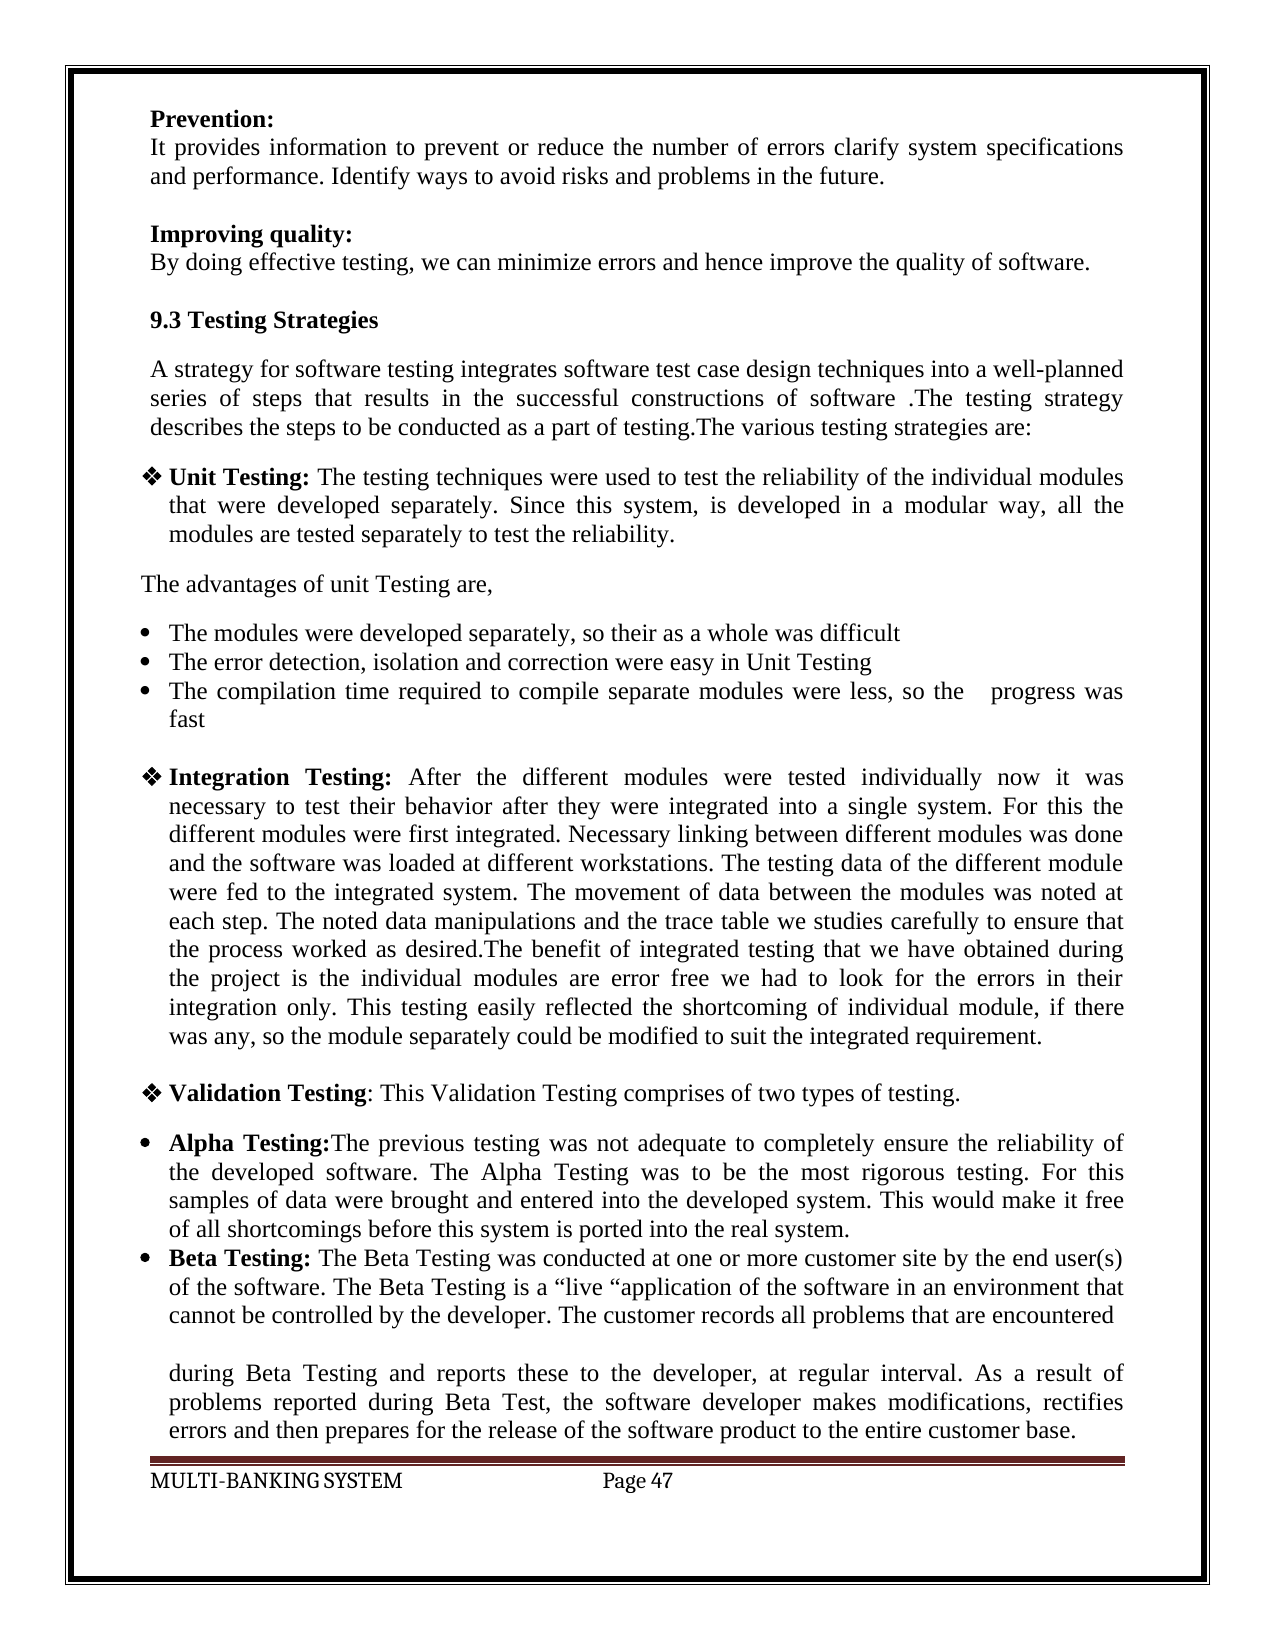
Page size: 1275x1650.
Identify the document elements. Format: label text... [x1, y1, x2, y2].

text Prevention: [150, 104, 1125, 132]
text Improving quality: [150, 219, 1125, 247]
text 9.3 Testing Strategies [150, 305, 1125, 334]
list The modules were developed separately, so their as a whole was difficult [141, 618, 1125, 647]
list Beta Testing: The Beta Testing was conducted at one or more customer site by the end user(s) of the software. The Beta Testing is a “live “application of the software in an environment that cannot be controlled by the developer. The customer records all problems that are encountered [141, 1243, 1125, 1329]
text It provides information to prevent or reduce the number of errors clarify system specifications and performance. Identify ways to avoid risks and problems in the future. [150, 132, 1125, 190]
list Unit Testing: The testing techniques were used to test the reliability of the individual modules that were developed separately. Since this system, is developed in a modular way, all the modules are tested separately to test the reliability. [141, 462, 1125, 548]
text during Beta Testing and reports these to the developer, at regular interval. As a result of problems reported during Beta Test, the software developer makes modifications, rectifies errors and then prepares for the release of the software product to the entire customer base. [169, 1358, 1125, 1444]
list Validation Testing: This Validation Testing comprises of two types of testing. [141, 1078, 1125, 1107]
text A strategy for software testing integrates software test case design techniques into a well-planned series of steps that results in the successful constructions of software .The testing strategy describes the steps to be conducted as a part of testing.The various testing strategies are: [150, 354, 1125, 441]
text The advantages of unit Testing are, [141, 569, 1125, 597]
list Integration Testing: After the different modules were tested individually now it was necessary to test their behavior after they were integrated into a single system. For this the different modules were first integrated. Necessary linking between different modules was done and the software was loaded at different workstations. The testing data of the different module were fed to the integrated system. The movement of data between the modules was noted at each step. The noted data manipulations and the trace table we studies carefully to ensure that the process worked as desired.The benefit of integrated testing that we have obtained during the project is the individual modules are error free we had to look for the errors in their integration only. This testing easily reflected the shortcoming of individual module, if there was any, so the module separately could be modified to suit the integrated requirement. [141, 762, 1125, 1049]
list The compilation time required to compile separate modules were less, so the progress was fast [141, 676, 1125, 733]
list The error detection, isolation and correction were easy in Unit Testing [141, 647, 1125, 676]
list Alpha Testing:The previous testing was not adequate to completely ensure the reliability of the developed software. The Alpha Testing was to be the most rigorous testing. For this samples of data were brought and entered into the developed system. This would make it free of all shortcomings before this system is ported into the real system. [141, 1128, 1125, 1243]
text By doing effective testing, we can minimize errors and hence improve the quality of software. [150, 247, 1125, 276]
